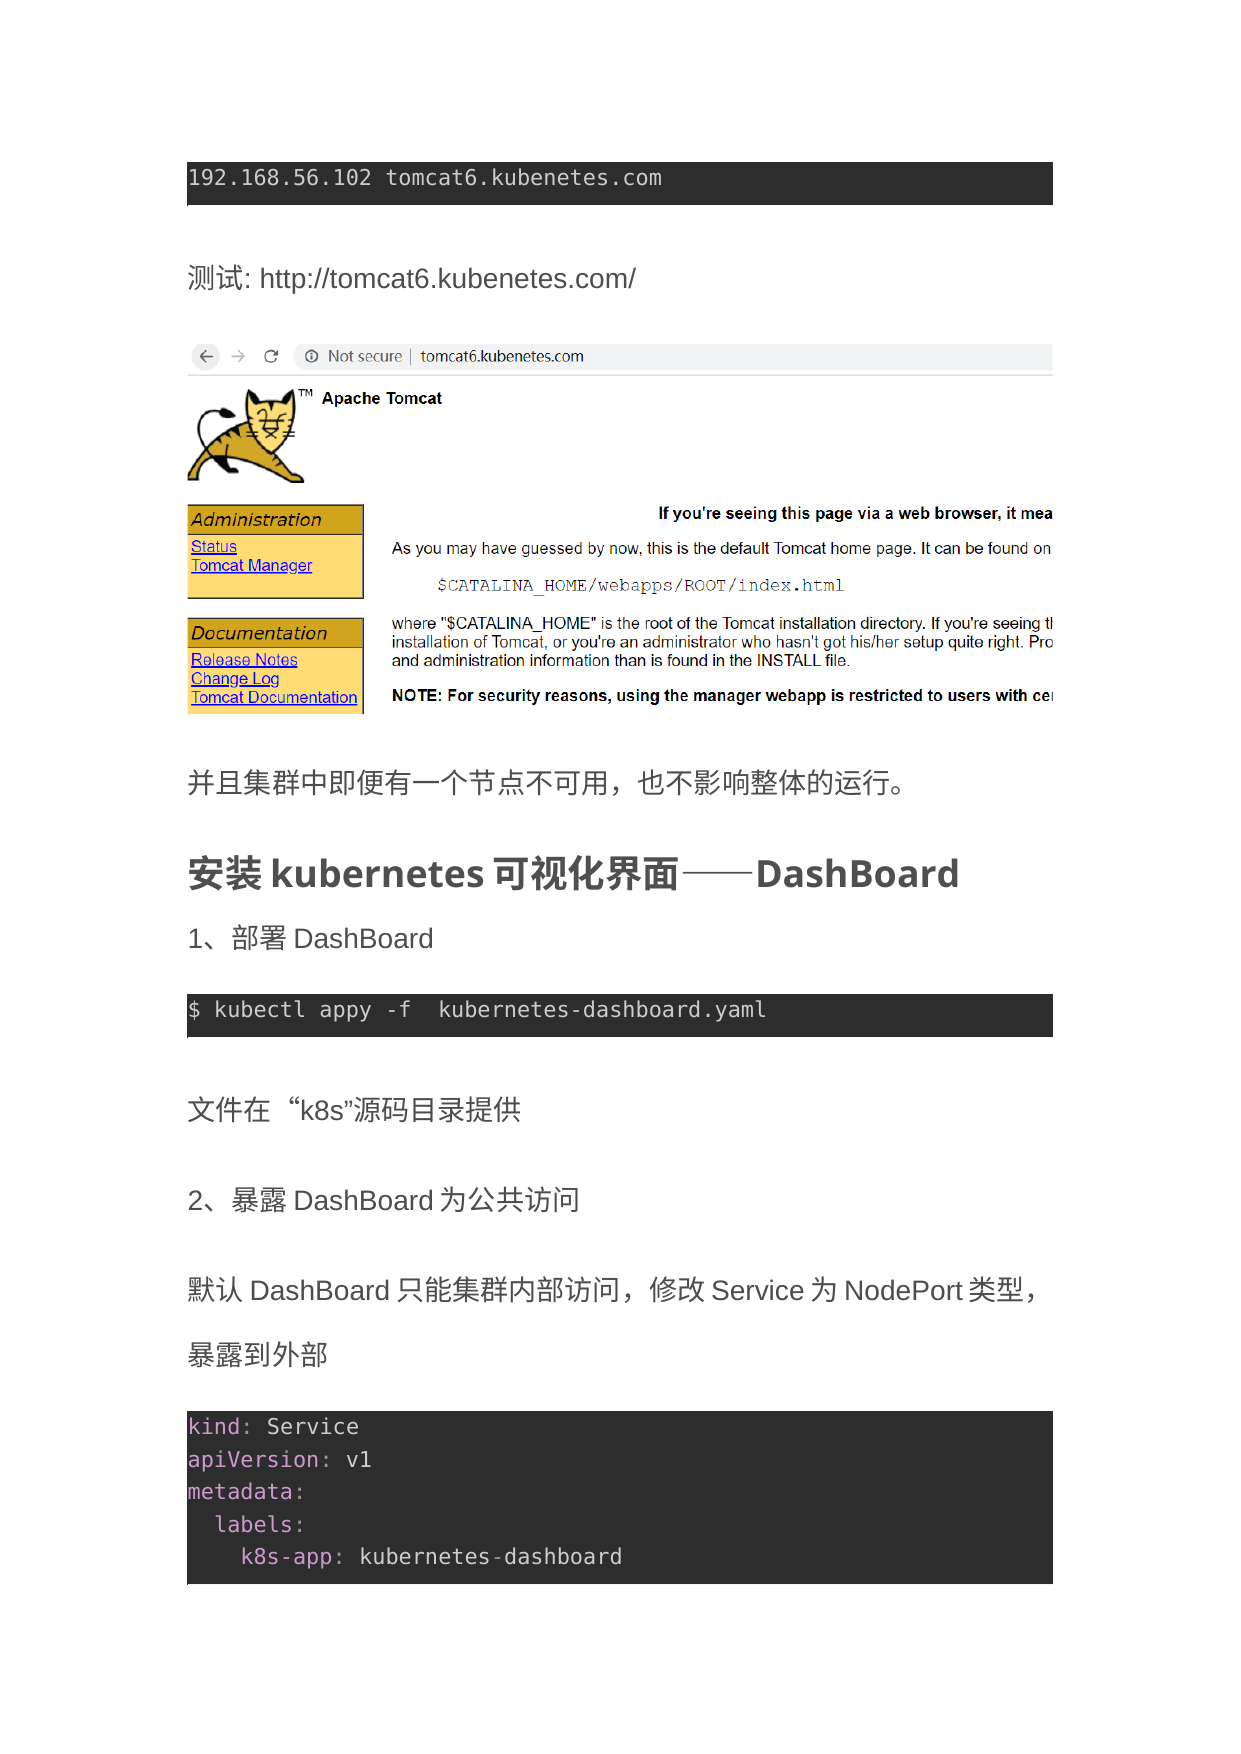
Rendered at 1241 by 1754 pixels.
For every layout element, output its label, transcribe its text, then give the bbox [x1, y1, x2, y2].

text metadata: [187, 1476, 1053, 1508]
text labels: [187, 1508, 1053, 1541]
text 测试: http://tomcat6.kubenetes.com/ [187, 244, 1053, 309]
text apiVersion: v1 [187, 1443, 1053, 1476]
text 默认DashBoard只能集群内部访问，修改Service为NodePort类型，暴露到外部 [187, 1256, 1053, 1386]
text 1、部署DashBoard [187, 904, 1053, 969]
text 192.168.56.102 tomcat6.kubenetes.com [187, 162, 1053, 206]
picture [187, 344, 1053, 714]
text 安装kubernetes可视化界面——DashBoard [187, 839, 1053, 904]
text k8s-app: kubernetes-dashboard [187, 1541, 1053, 1585]
text 2、暴露DashBoard为公共访问 [187, 1166, 1053, 1231]
text kind: Service [187, 1411, 1053, 1443]
text 文件在“k8s”源码目录提供 [187, 1076, 1053, 1141]
text $ kubectl appy -f kubernetes-dashboard.yaml [187, 994, 1053, 1038]
text 并且集群中即便有一个节点不可用，也不影响整体的运行。 [187, 749, 1053, 814]
